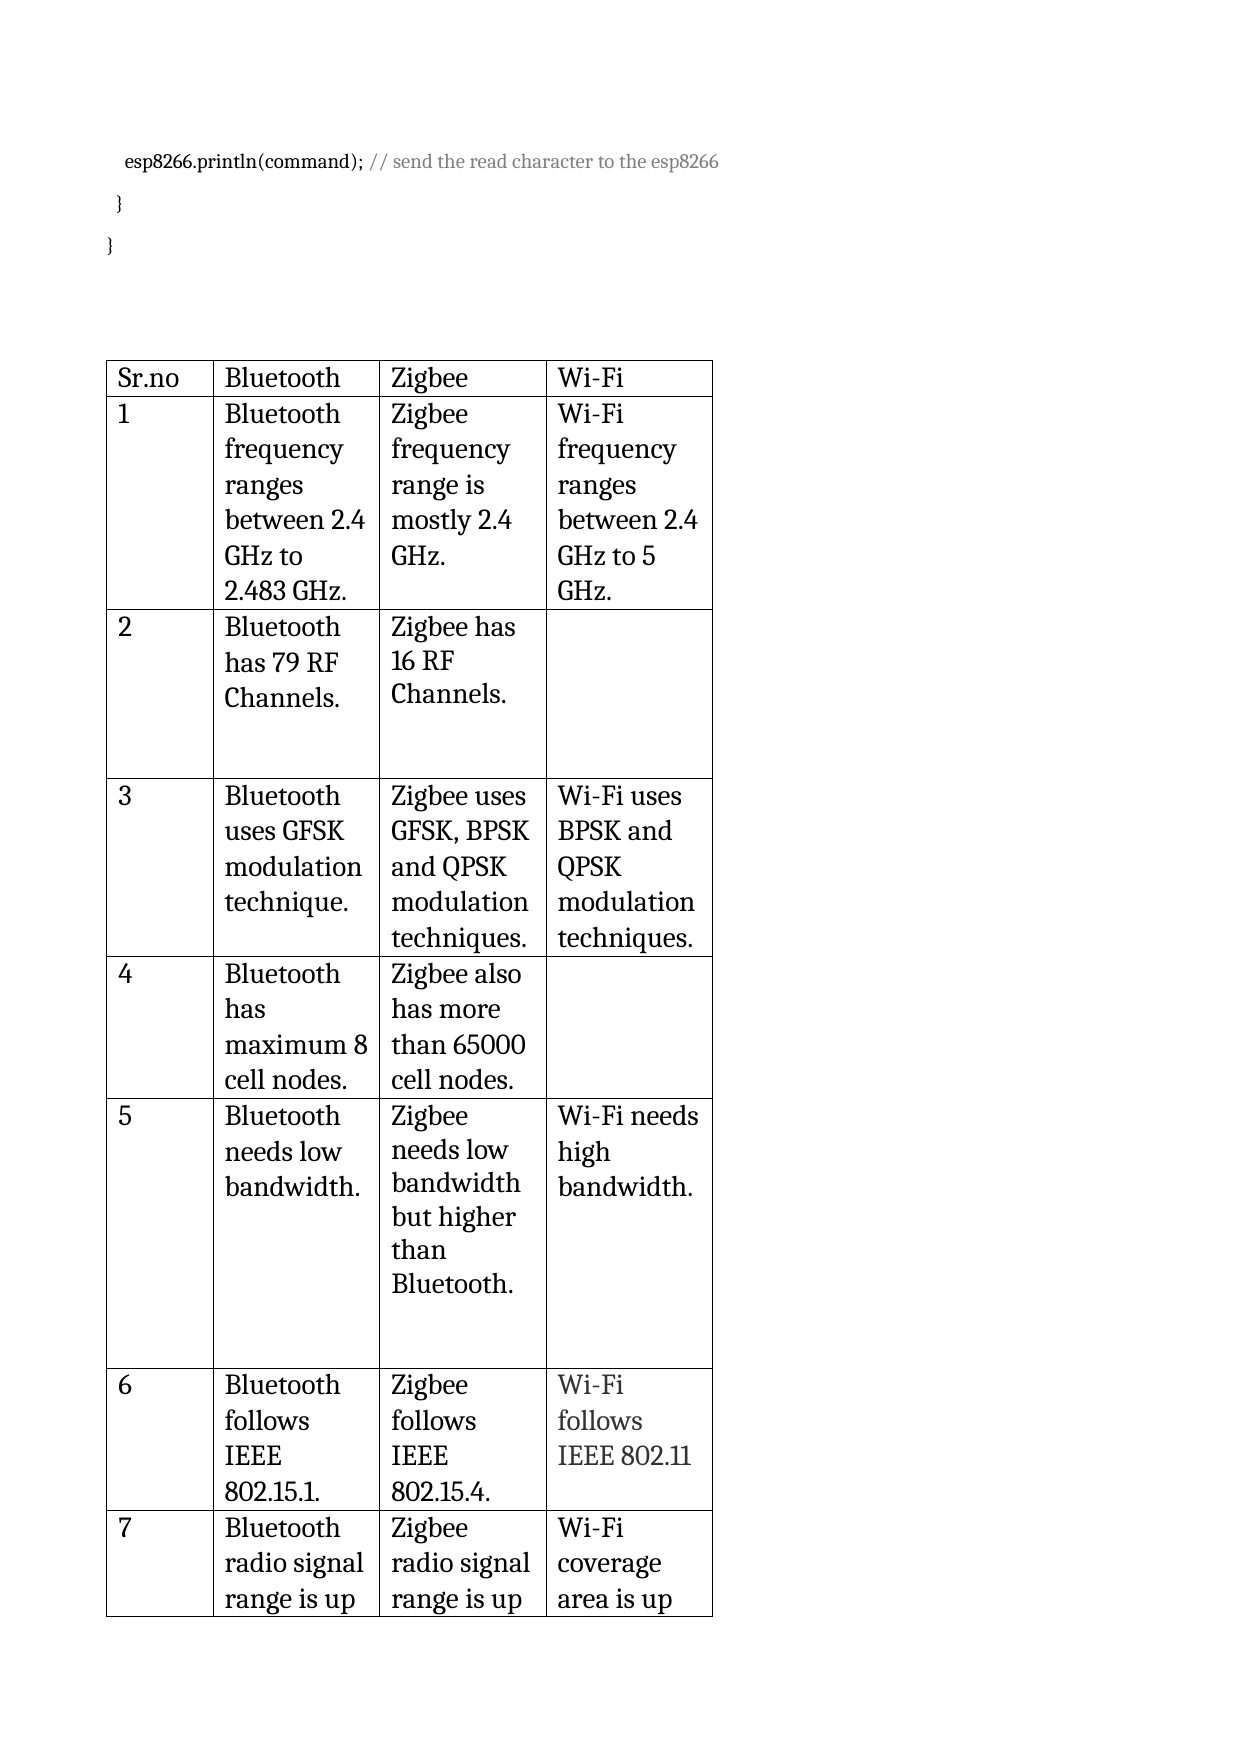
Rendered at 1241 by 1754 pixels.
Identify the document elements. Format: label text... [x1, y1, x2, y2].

table_header Sr.no [107, 361, 213, 396]
table_cell Zigbee needs low bandwidth but higher than Bluetooth. [380, 1099, 546, 1367]
table_cell [547, 610, 712, 778]
table_cell Zigbee frequency range is mostly 2.4 GHz. [380, 397, 546, 609]
table_cell Wi-Fi follows IEEE 802.11 [547, 1369, 712, 1510]
table_header Zigbee [380, 361, 546, 396]
table_cell Zigbee has 16 RF Channels. [380, 610, 546, 778]
table_cell 5 [107, 1099, 213, 1367]
table_cell Zigbee uses GFSK, BPSK and QPSK modulation techniques. [380, 779, 546, 956]
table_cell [380, 1511, 546, 1616]
table_cell Wi-Fi uses BPSK and QPSK modulation techniques. [547, 779, 712, 956]
table_cell Bluetooth uses GFSK modulation technique. [214, 779, 379, 956]
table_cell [214, 1511, 379, 1616]
table_cell Wi-Fi frequency ranges between 2.4 GHz to 5 GHz. [547, 397, 712, 609]
table_cell [547, 957, 712, 1098]
table_cell Bluetooth has 79 RF Channels. [214, 610, 379, 778]
table_cell Bluetooth needs low bandwidth. [214, 1099, 379, 1367]
table_cell 6 [107, 1369, 213, 1510]
table_cell Bluetooth frequency ranges between 2.4 GHz to 2.483 GHz. [214, 397, 379, 609]
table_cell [547, 1511, 712, 1616]
table_cell 3 [107, 779, 213, 956]
table_header Wi-Fi [547, 361, 712, 396]
text } [106, 234, 1176, 258]
table_cell Zigbee follows IEEE 802.15.4. [380, 1369, 546, 1510]
table_cell 1 [107, 397, 213, 609]
table_header Bluetooth [214, 361, 379, 396]
text esp8266.println(command); // send the read character to the esp8266 [106, 150, 1176, 174]
table_cell Wi-Fi needs high bandwidth. [547, 1099, 712, 1367]
table_cell Zigbee also has more than 65000 cell nodes. [380, 957, 546, 1098]
text } [106, 192, 1176, 216]
table_cell Bluetooth has maximum 8 cell nodes. [214, 957, 379, 1098]
table_cell 2 [107, 610, 213, 778]
table_cell 4 [107, 957, 213, 1098]
table_cell Bluetooth follows IEEE 802.15.1. [214, 1369, 379, 1510]
table_cell 7 [107, 1511, 213, 1616]
